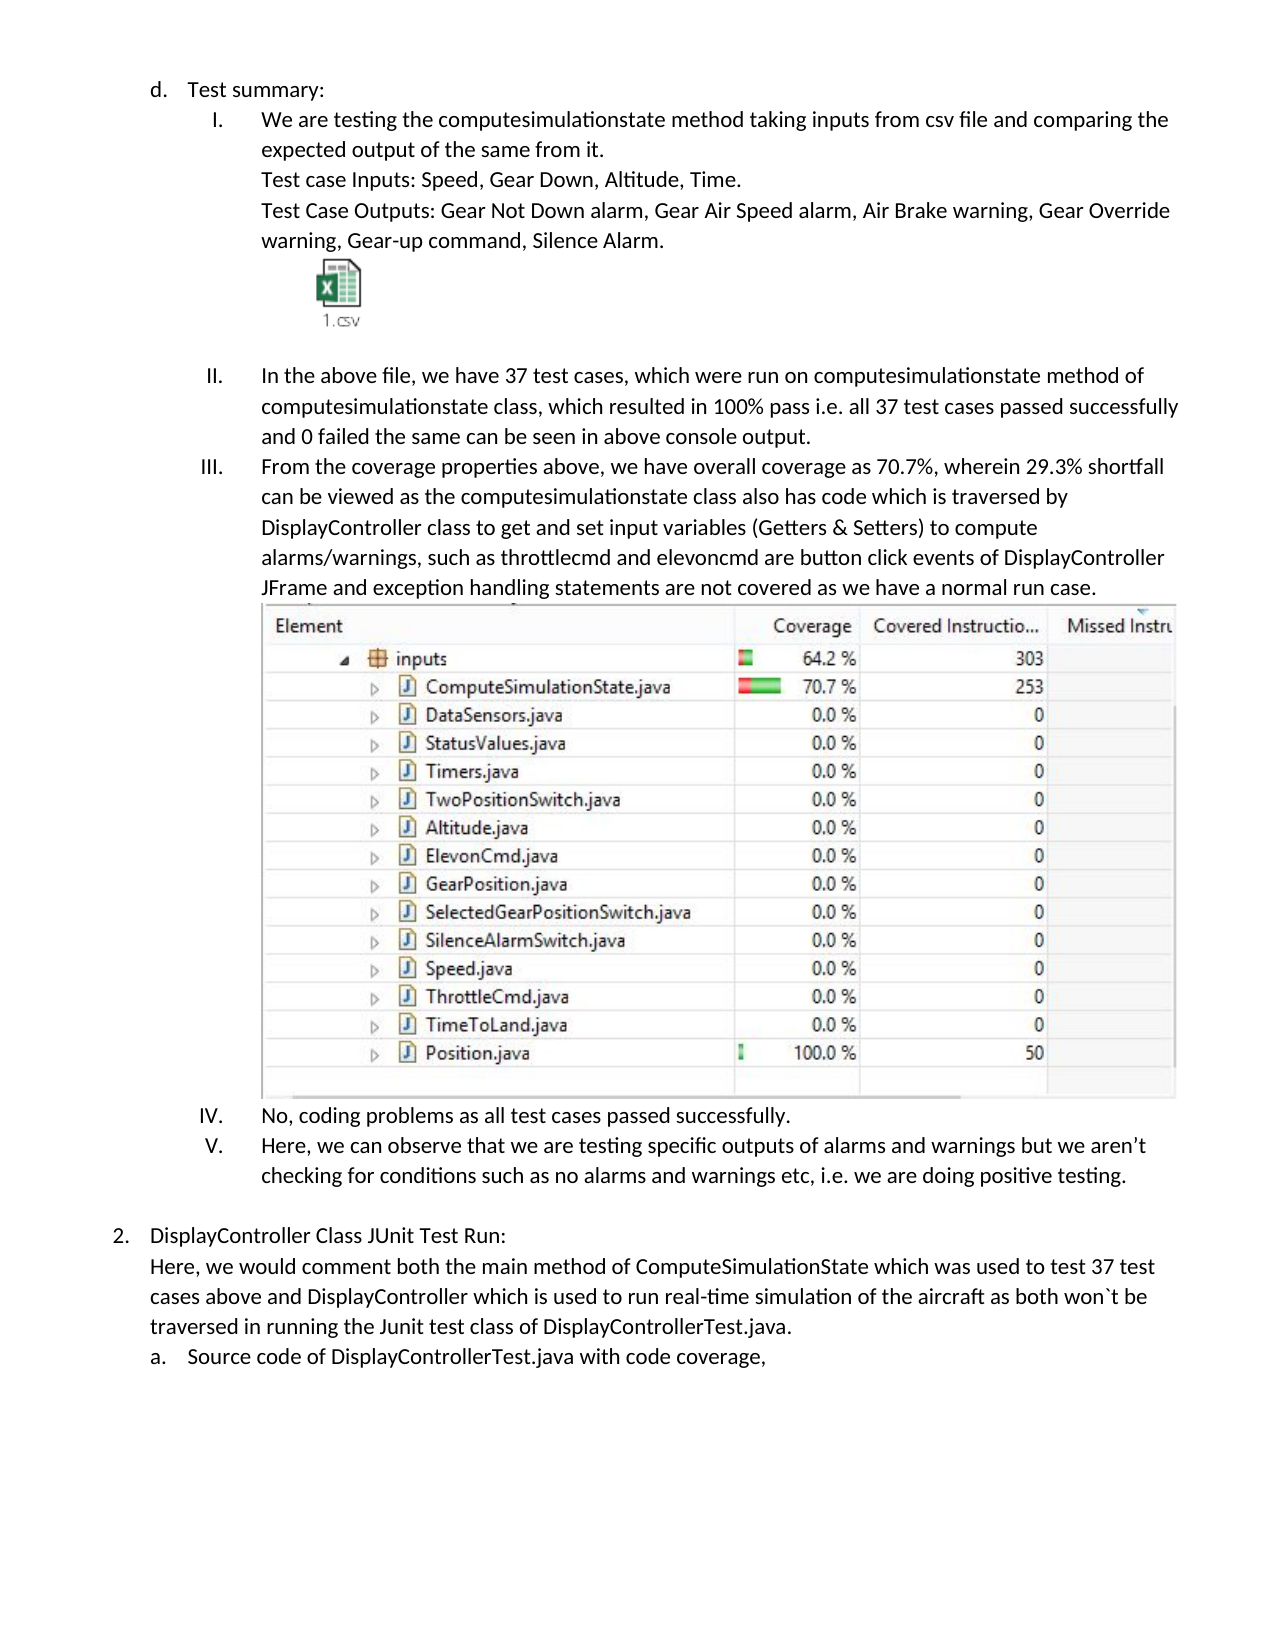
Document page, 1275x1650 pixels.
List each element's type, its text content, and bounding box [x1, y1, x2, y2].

list We are testing the computesimulationstate method taking inputs from csv file and comparing the expected output of the same from it. [223, 105, 1200, 163]
list Test case Inputs: Speed, Gear Down, Altitude, Time. [261, 166, 1200, 194]
list DisplayController Class JUnit Test Run: [112, 1222, 1200, 1249]
list In the above file, we have 37 test cases, which were run on computesimulationstate method of computesimulationstate class, which resulted in 100% pass i.e. all 37 test cases passed successfully and 0 failed the same can be seen in above console output. [223, 362, 1200, 450]
list Test Case Outputs: Gear Not Down alarm, Gear Air Speed alarm, Air Brake warning, Gear Override warning, Gear-up command, Silence Alarm. [261, 196, 1200, 254]
list Here, we can observe that we are testing specific outputs of alarms and warnings but we aren’t checking for conditions such as no alarms and warnings etc, i.e. we are doing positive testing. [223, 1131, 1200, 1189]
list Source code of DisplayControllerTest.java with code coverage, [150, 1342, 1200, 1370]
list No, coding problems as all test cases passed successfully. [223, 1101, 1200, 1129]
list From the coverage properties above, we have overall coverage as 70.7%, wherein 29.3% shortfall can be viewed as the computesimulationstate class also has code which is traversed by DisplayController class to get and set input variables (Getters & Setters) to compute alarms/warnings, such as throttlecmd and elevoncmd are button click events of DisplayController JFrame and exception handling statements are not covered as we have a normal run case. [223, 452, 1200, 601]
picture [261, 603, 1177, 1099]
list Here, we would comment both the main method of ComputeSimulationState which was used to test 37 test cases above and DisplayController which is used to run real-time simulation of the aircraft as both won`t be traversed in running the Junit test class of DisplayControllerTest.java. [150, 1252, 1200, 1340]
list Test summary: [150, 75, 1200, 103]
